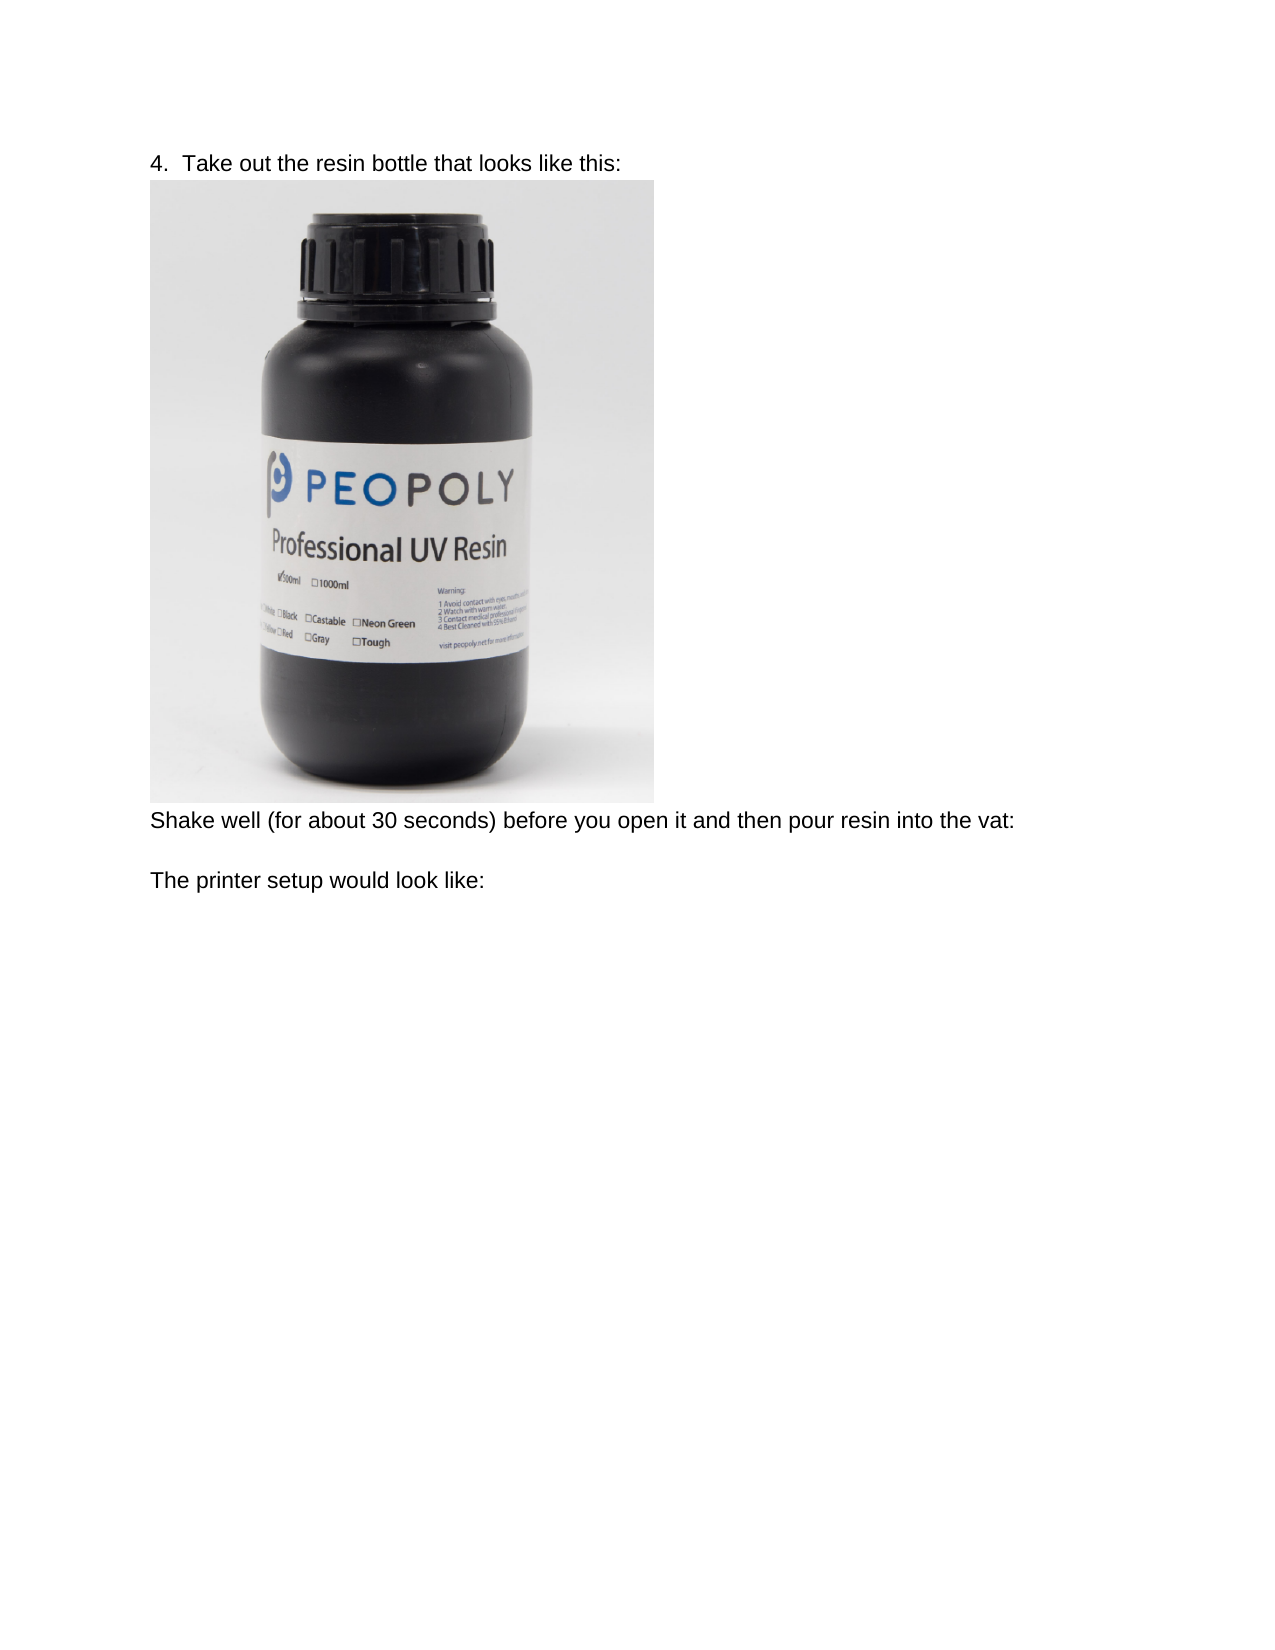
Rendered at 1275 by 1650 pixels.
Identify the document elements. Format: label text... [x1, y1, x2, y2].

picture [150, 180, 654, 803]
text The printer setup would look like: [150, 867, 1125, 893]
text Shake well (for about 30 seconds) before you open it and then pour resin into the vat: [150, 807, 1125, 833]
